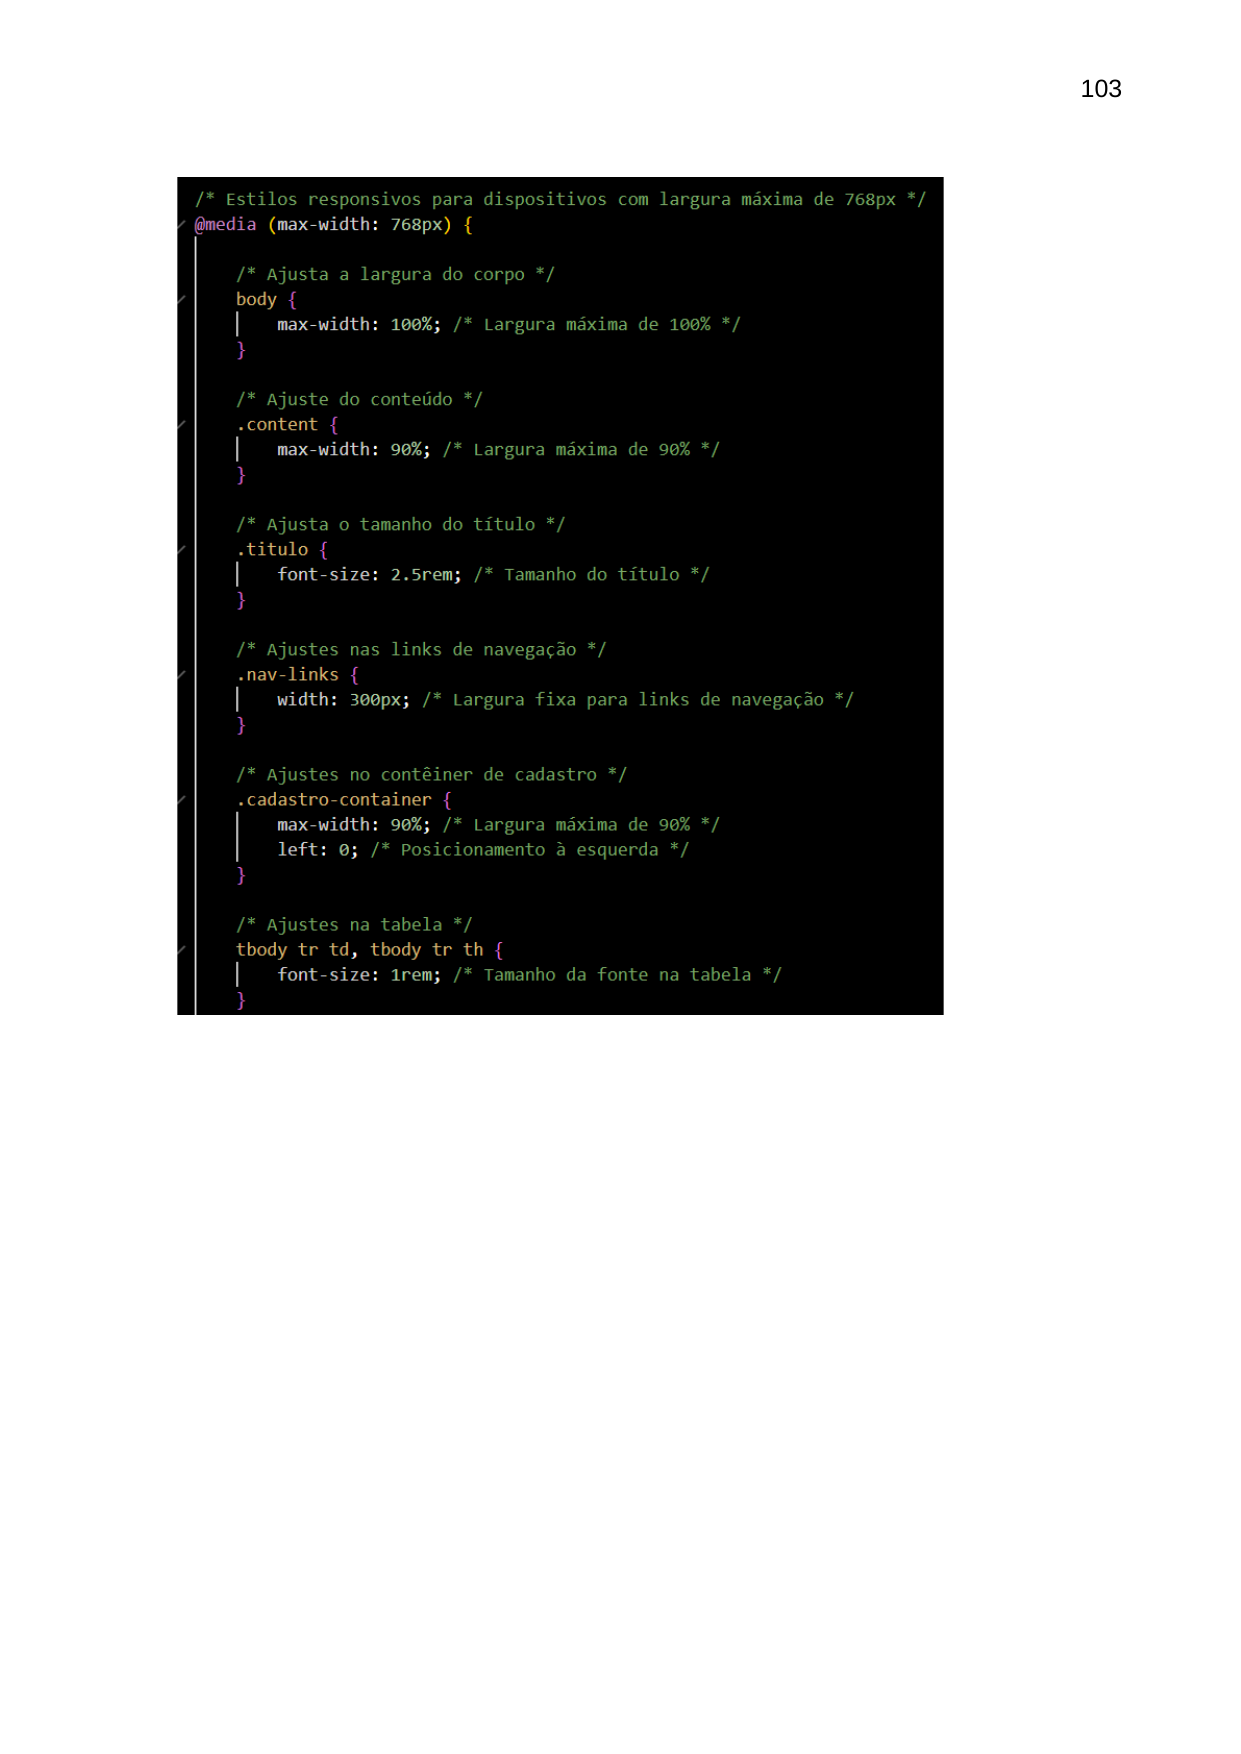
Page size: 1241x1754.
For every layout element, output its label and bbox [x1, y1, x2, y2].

picture [177, 177, 944, 1015]
